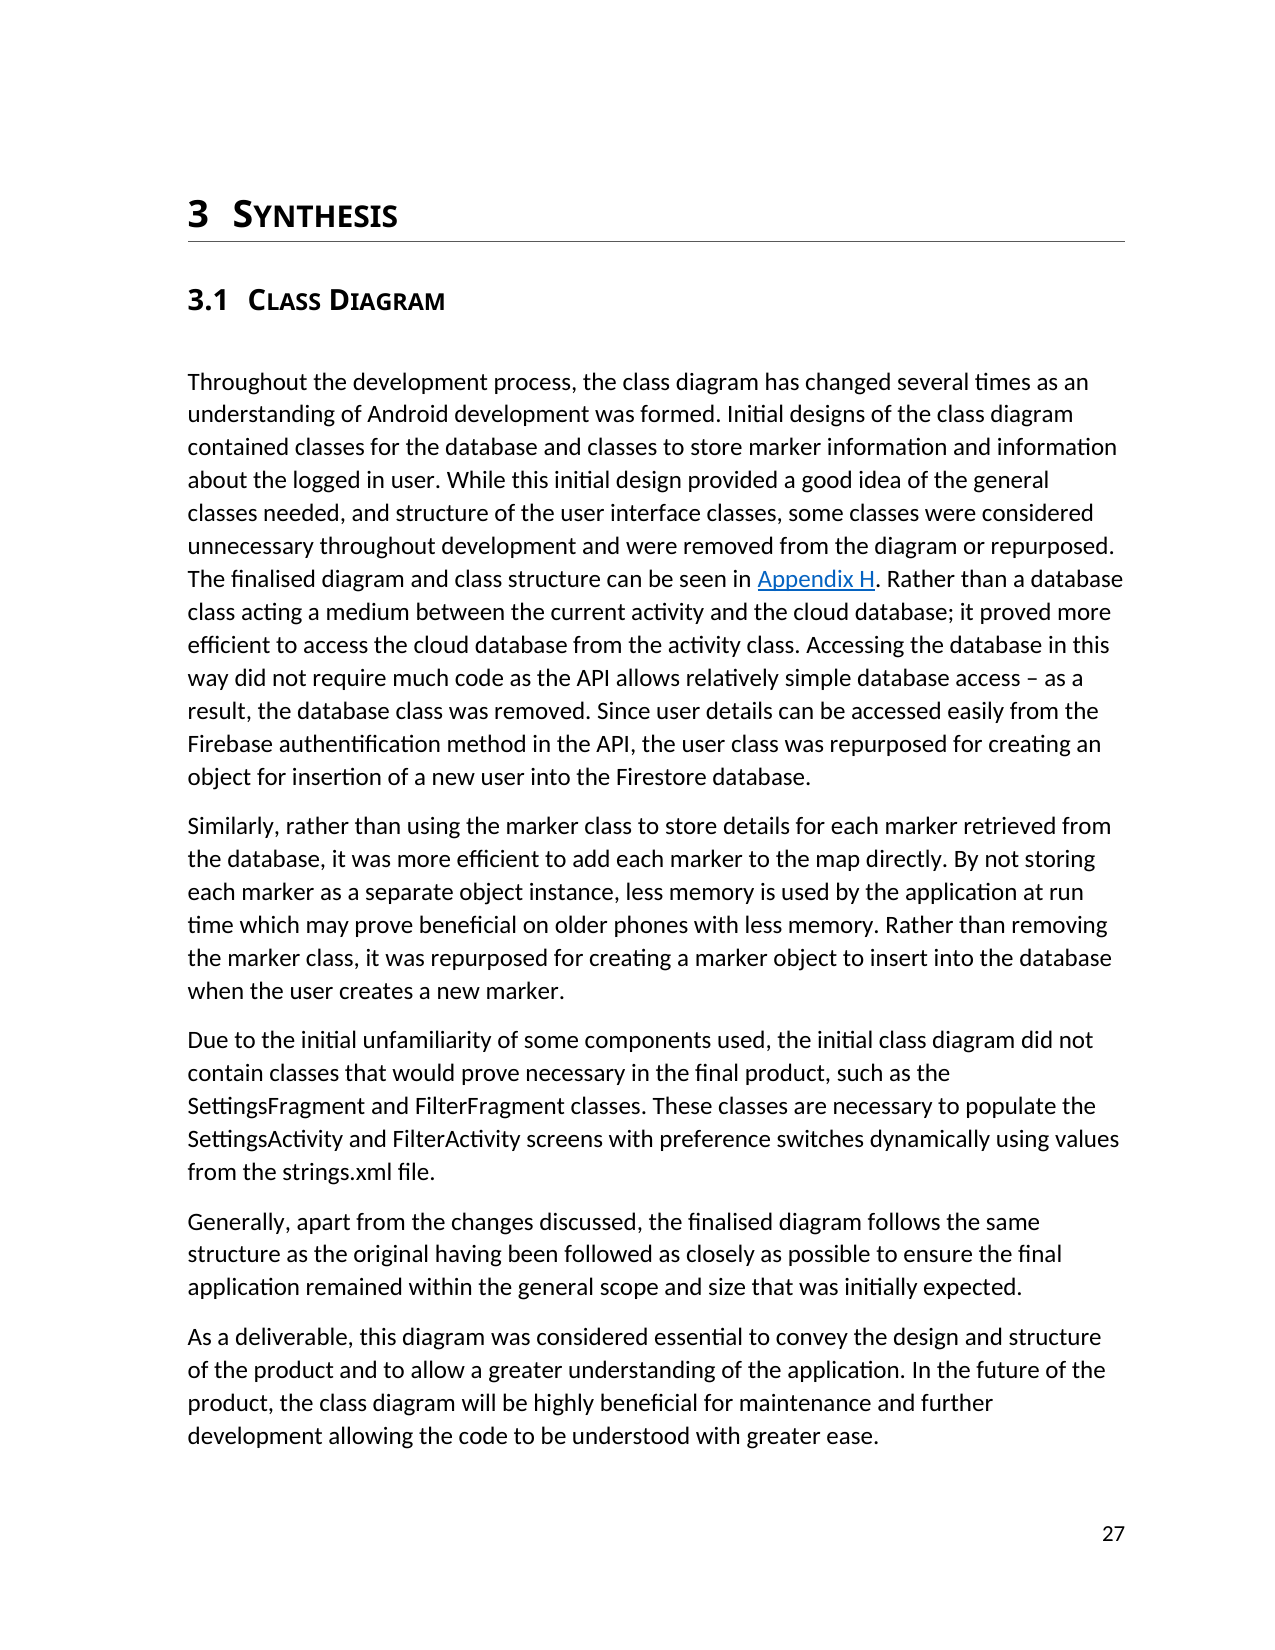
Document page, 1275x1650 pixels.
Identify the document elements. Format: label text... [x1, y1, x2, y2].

text Generally, apart from the changes discussed, the finalised diagram follows the same structure as the original having been followed as closely as possible to ensure the final application remained within the general scope and size that was initially expected. [187, 1206, 1125, 1302]
text Throughout the development process, the class diagram has changed several times as an understanding of Android development was formed. Initial designs of the class diagram contained classes for the database and classes to store marker information and information about the logged in user. While this initial design provided a good idea of the general classes needed, and structure of the user interface classes, some classes were considered unnecessary throughout development and were removed from the diagram or repurposed. The finalised diagram and class structure can be seen in Appendix H. Rather than a database class acting a medium between the current activity and the cloud database; it proved more efficient to access the cloud database from the activity class. Accessing the database in this way did not require much code as the API allows relatively simple database access – as a result, the database class was removed. Since user details can be accessed easily from the Firebase authentification method in the API, the user class was repurposed for creating an object for insertion of a new user into the Firestore database. [187, 366, 1125, 791]
subtitle Class Diagram [187, 279, 1125, 319]
subtitle Synthesis [187, 187, 1125, 242]
text As a deliverable, this diagram was considered essential to convey the design and structure of the product and to allow a greater understanding of the application. In the future of the product, the class diagram will be highly beneficial for maintenance and further development allowing the code to be understood with greater ease. [187, 1321, 1125, 1450]
text Similarly, rather than using the marker class to store details for each marker retrieved from the database, it was more efficient to add each marker to the map directly. By not storing each marker as a separate object instance, less memory is used by the application at run time which may prove beneficial on older phones with less memory. Rather than removing the marker class, it was repurposed for creating a marker object to insert into the database when the user creates a new marker. [187, 810, 1125, 1005]
text Due to the initial unfamiliarity of some components used, the initial class diagram did not contain classes that would prove necessary in the final product, such as the SettingsFragment and FilterFragment classes. These classes are necessary to populate the SettingsActivity and FilterActivity screens with preference switches dynamically using values from the strings.xml file. [187, 1024, 1125, 1187]
